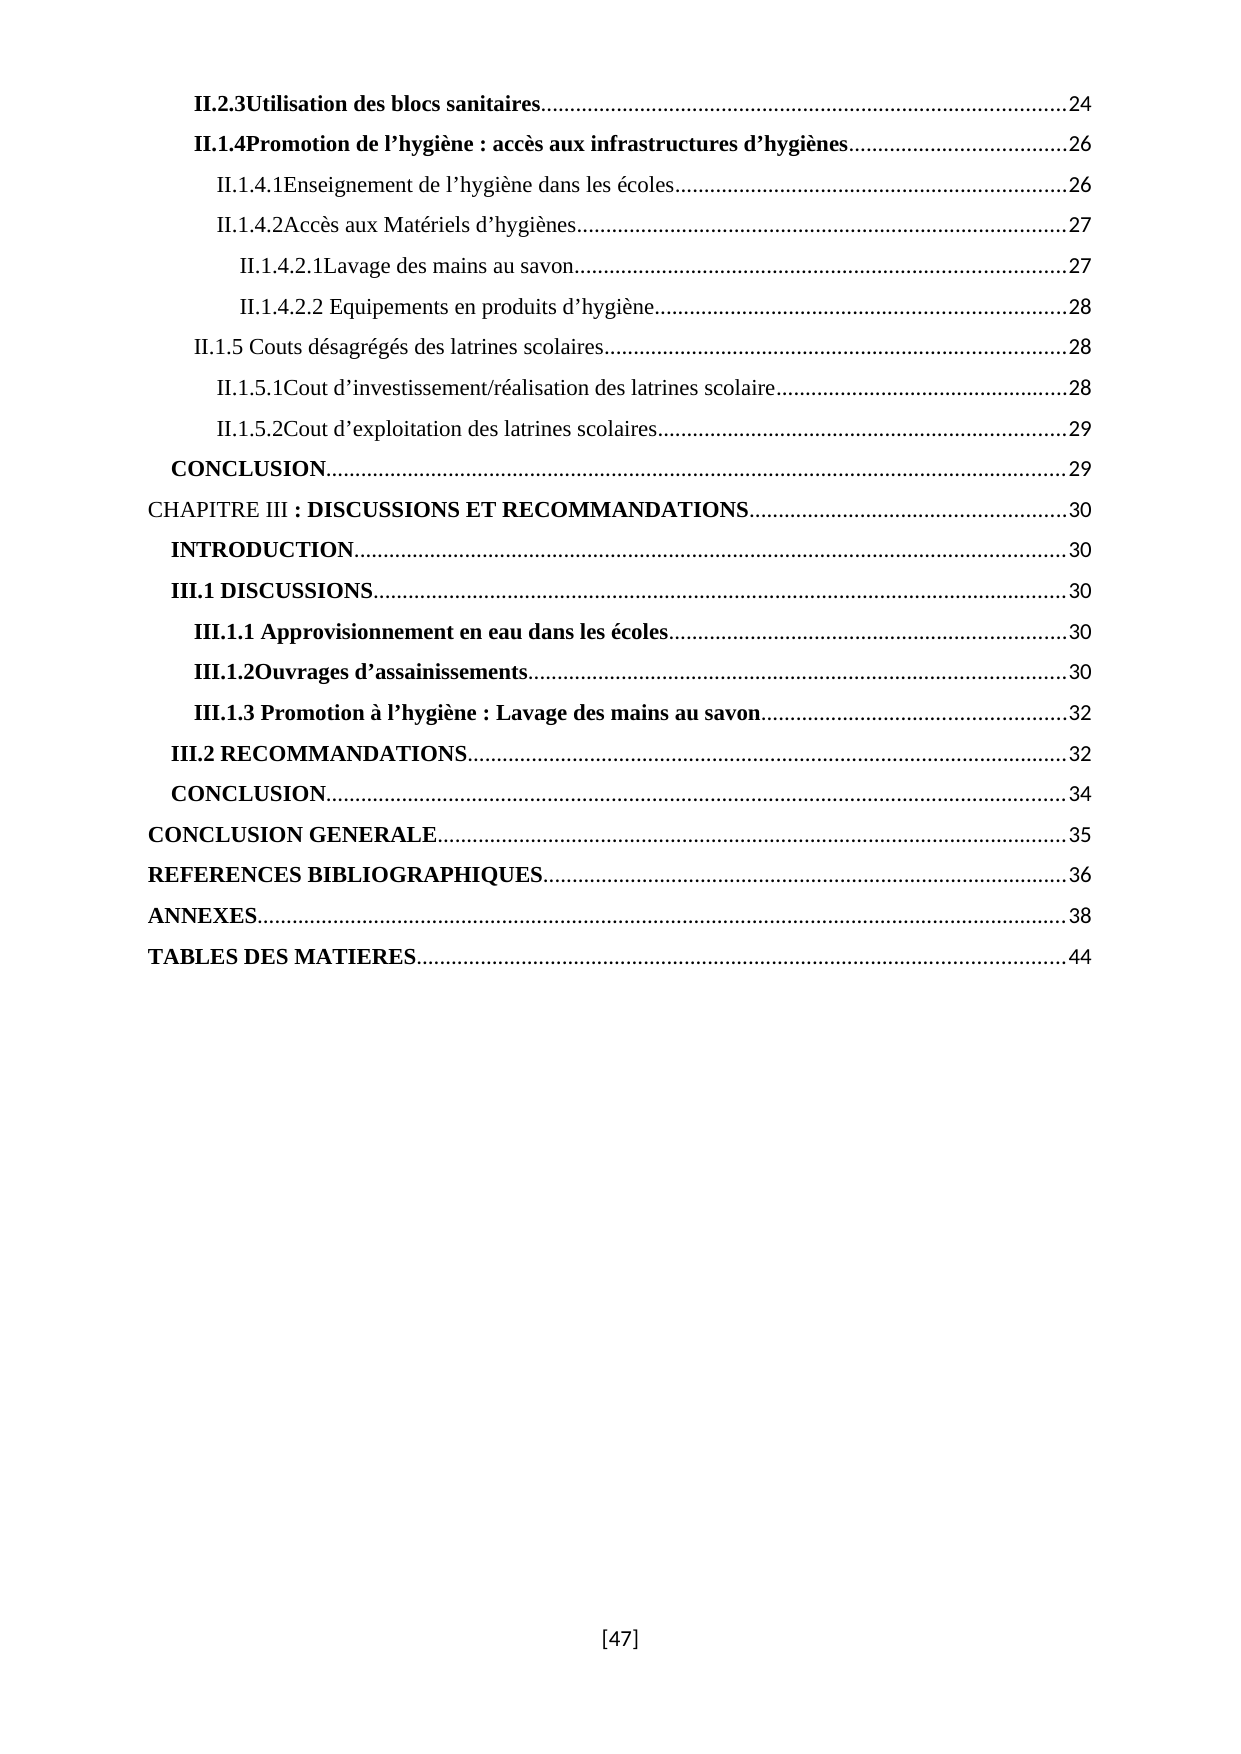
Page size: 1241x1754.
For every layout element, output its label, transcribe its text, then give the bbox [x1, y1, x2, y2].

text CONCLUSION 29 [171, 454, 1093, 482]
text II.1.5 Couts désagrégés des latrines scolaires 28 [193, 332, 1093, 360]
text CONCLUSION 34 [171, 779, 1093, 807]
text CONCLUSION GENERALE 35 [148, 820, 1093, 848]
text III.1 DISCUSSIONS 30 [171, 576, 1093, 604]
text REFERENCES BIBLIOGRAPHIQUES 36 [148, 861, 1093, 888]
text INTRODUCTION 30 [171, 536, 1093, 563]
text II.1.4.2.1Lavage des mains au savon 27 [239, 251, 1093, 279]
text III.1.2Ouvrages d’assainissements 30 [193, 657, 1093, 685]
text TABLES DES MATIERES 44 [148, 942, 1093, 970]
text II.2.3Utilisation des blocs sanitaires 24 [193, 89, 1093, 117]
text II.1.4.1Enseignement de l’hygiène dans les écoles 26 [216, 170, 1093, 198]
text II.1.4.2Accès aux Matériels d’hygiènes 27 [216, 211, 1093, 238]
text II.1.5.2Cout d’exploitation des latrines scolaires 29 [216, 414, 1093, 442]
text II.1.4Promotion de l’hygiène : accès aux infrastructures d’hygiènes 26 [193, 129, 1093, 157]
text III.1.1 Approvisionnement en eau dans les écoles 30 [193, 617, 1093, 645]
text II.1.5.1Cout d’investissement/réalisation des latrines scolaire 28 [216, 373, 1093, 401]
text II.1.4.2.2 Equipements en produits d’hygiène 28 [239, 292, 1093, 320]
text III.2 RECOMMANDATIONS 32 [171, 739, 1093, 767]
text CHAPITRE III : DISCUSSIONS ET RECOMMANDATIONS 30 [148, 495, 1093, 523]
text III.1.3 Promotion à l’hygiène : Lavage des mains au savon 32 [193, 698, 1093, 726]
text ANNEXES 38 [148, 901, 1093, 929]
